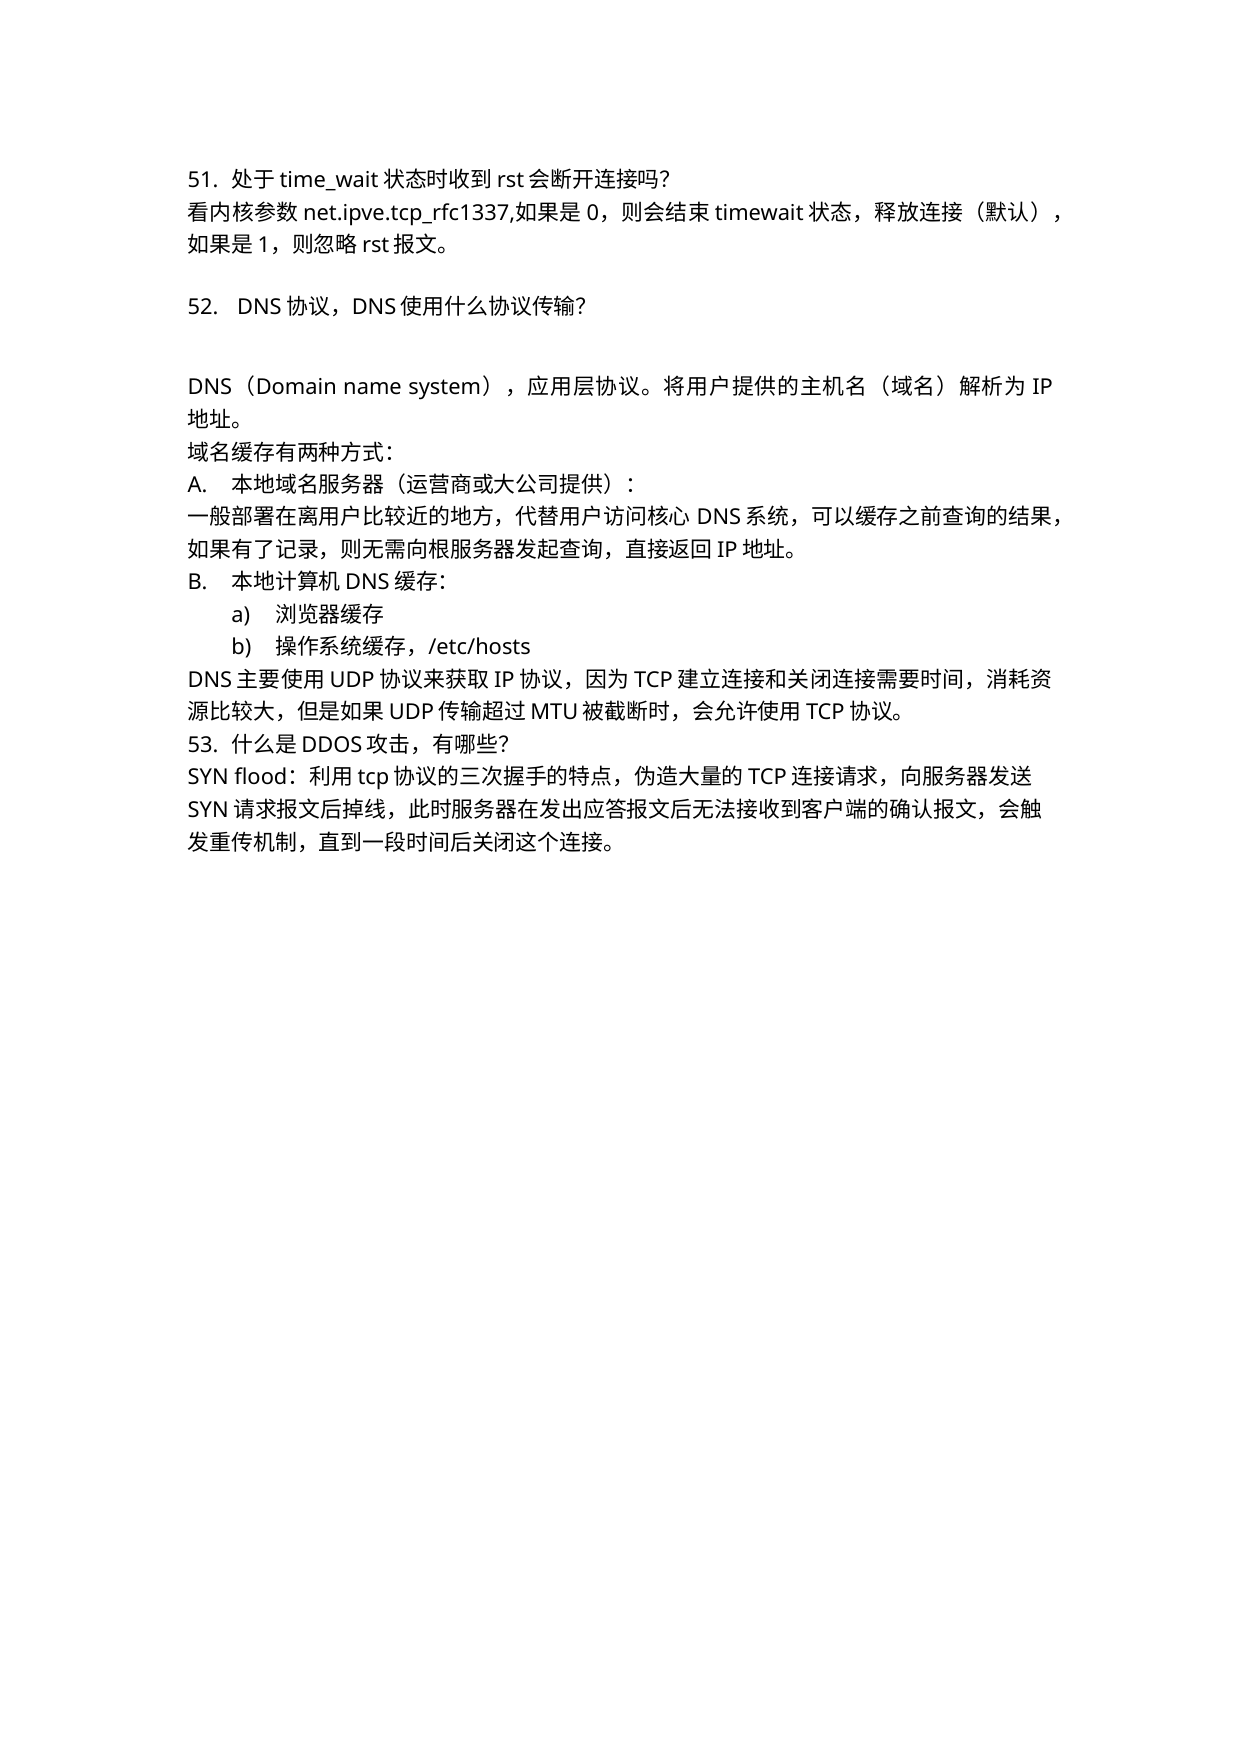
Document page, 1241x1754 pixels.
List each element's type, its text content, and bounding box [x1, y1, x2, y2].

text SYN flood：利用tcp协议的三次握手的特点，伪造大量的TCP连接请求，向服务器发送SYN请求报文后掉线，此时服务器在发出应答报文后无法接收到客户端的确认报文，会触发重传机制，直到一段时间后关闭这个连接。 [187, 759, 1053, 857]
text DNS（Domain name system），应用层协议。将用户提供的主机名（域名）解析为IP地址。 [187, 369, 1053, 434]
list 本地域名服务器（运营商或大公司提供）： [187, 467, 1053, 499]
list 操作系统缓存，/etc/hosts [231, 629, 1053, 662]
list 处于time_wait状态时收到rst会断开连接吗？ [187, 162, 1053, 194]
text 看内核参数net.ipve.tcp_rfc1337,如果是0，则会结束timewait状态，释放连接（默认），如果是1，则忽略rst报文。 [187, 194, 1053, 259]
list 本地计算机DNS缓存： [187, 564, 1053, 597]
list 什么是DDOS攻击，有哪些？ [187, 727, 1053, 759]
subtitle DNS协议，DNS使用什么协议传输？ [187, 289, 1053, 321]
text 一般部署在离用户比较近的地方，代替用户访问核心DNS系统，可以缓存之前查询的结果，如果有了记录，则无需向根服务器发起查询，直接返回IP地址。 [187, 499, 1053, 564]
list 浏览器缓存 [231, 597, 1053, 629]
text 域名缓存有两种方式： [187, 434, 1053, 467]
text DNS主要使用UDP协议来获取IP协议，因为TCP建立连接和关闭连接需要时间，消耗资源比较大，但是如果UDP传输超过MTU被截断时，会允许使用TCP协议。 [187, 662, 1053, 727]
